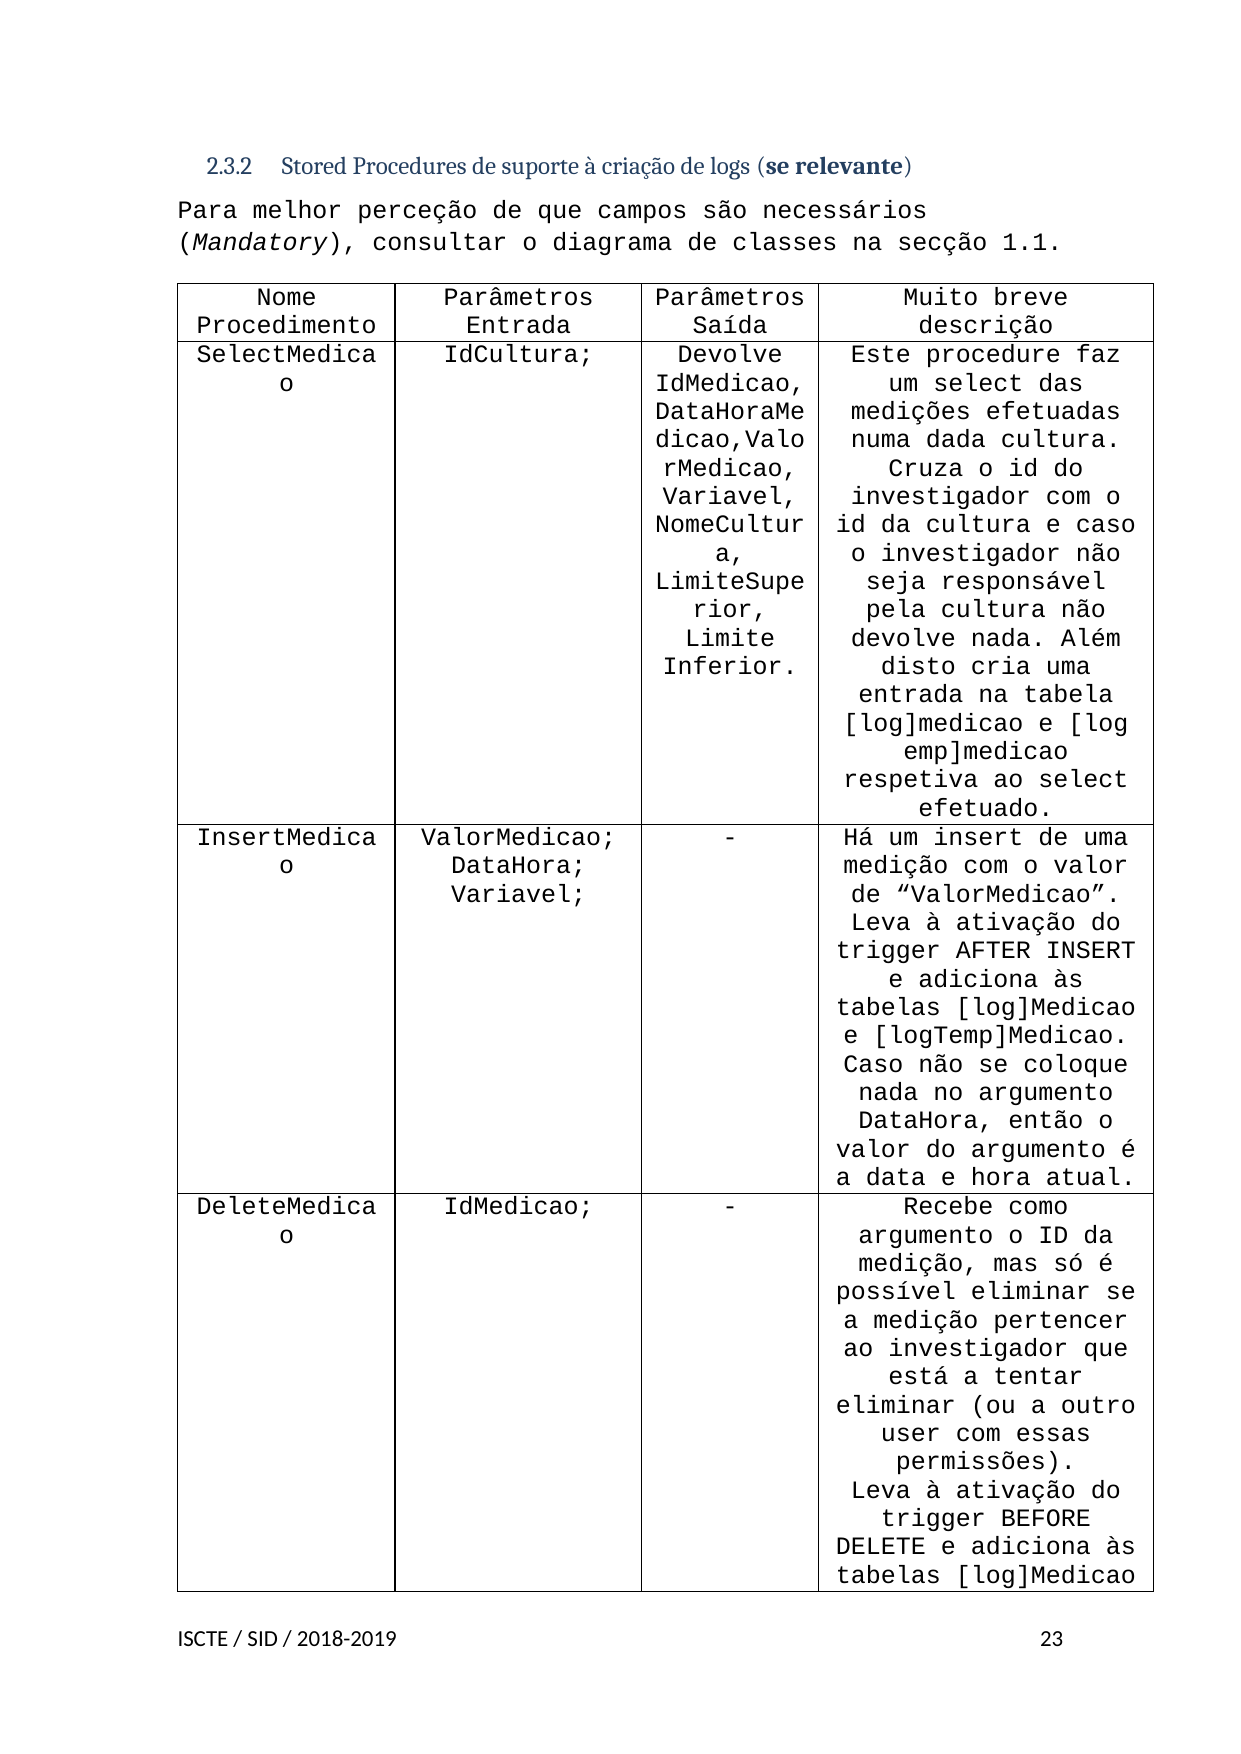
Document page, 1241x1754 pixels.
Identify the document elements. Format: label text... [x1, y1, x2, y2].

table_header Nome Procedimento [178, 284, 394, 341]
table_cell IdMedicao; [396, 1194, 641, 1591]
text Para melhor perceção de que campos são necessários (Mandatory), consultar o diagrama de classes na secção 1.1. [177, 197, 1063, 258]
table_cell Há um insert de uma medição com o valor de “ValorMedicao”. Leva à ativação do trigger AFTER INSERT e adiciona às tabelas [log]Medicao e [logTemp]Medicao. Caso não se coloque nada no argumento DataHora, então o valor do argumento é a data e hora atual. [819, 825, 1153, 1193]
subtitle Stored Procedures de suporte à criação de logs (se relevante) [207, 152, 1063, 181]
table_cell - [642, 825, 818, 1193]
table_cell InsertMedicao [178, 825, 394, 1193]
table_cell Este procedure faz um select das medições efetuadas numa dada cultura. Cruza o id do investigador com o id da cultura e caso o investigador não seja responsável pela cultura não devolve nada. Além disto cria uma entrada na tabela [log]medicao e [log emp]medicao respetiva ao select efetuado. [819, 342, 1153, 823]
table_cell IdCultura; [396, 342, 641, 823]
table_cell SelectMedicao [178, 342, 394, 823]
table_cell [819, 1194, 1153, 1591]
table_header Muito breve descrição [819, 284, 1153, 341]
table_cell Devolve IdMedicao, DataHoraMedicao,ValorMedicao, Variavel, NomeCultura, LimiteSuperior, Limite Inferior. [642, 342, 818, 823]
table_cell ValorMedicao; DataHora; Variavel; [396, 825, 641, 1193]
table_header Parâmetros Entrada [396, 284, 641, 341]
table_cell - [642, 1194, 818, 1591]
table_header Parâmetros Saída [642, 284, 818, 341]
table_cell DeleteMedicao [178, 1194, 394, 1591]
